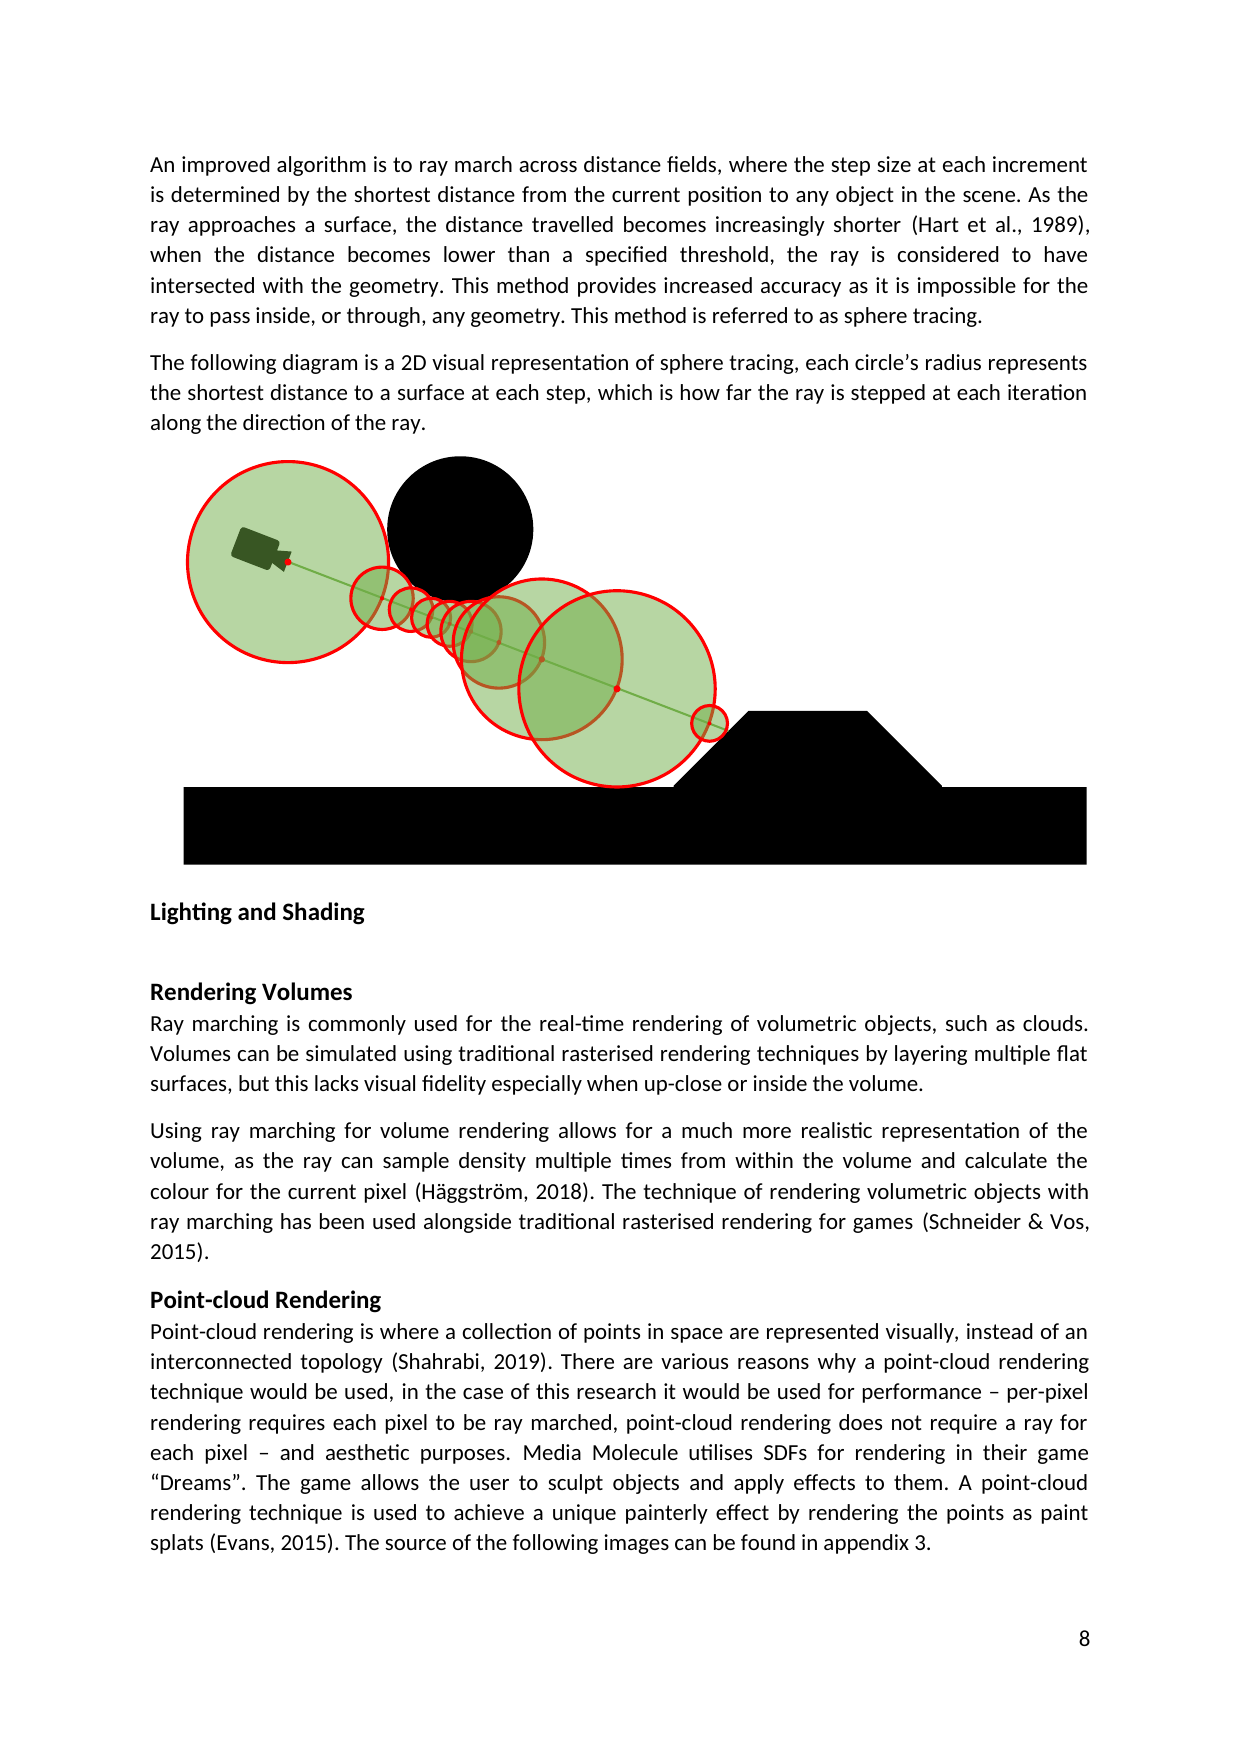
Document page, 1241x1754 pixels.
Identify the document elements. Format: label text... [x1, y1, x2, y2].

text The following diagram is a 2D visual representation of sphere tracing, each circle’s radius represents the shortest distance to a surface at each step, which is how far the ray is stepped at each iteration along the direction of the ray. [150, 348, 1090, 436]
subtitle Lighting and Shading [150, 896, 1090, 927]
subtitle Rendering Volumes [150, 976, 1090, 1007]
text Point-cloud rendering is where a collection of points in space are represented visually, instead of an interconnected topology . There are various reasons why a point-cloud rendering technique would be used, in the case of this research it would be used for performance – per-pixel rendering requires each pixel to be ray marched, point-cloud rendering does not require a ray for each pixel – and aesthetic purposes. Media Molecule utilises SDFs for rendering in their game “Dreams”. The game allows the user to sculpt objects and apply effects to them. A point-cloud rendering technique is used to achieve a unique painterly effect by rendering the points as paint splats . The source of the following images can be found in appendix 3. [150, 1317, 1090, 1557]
text An improved algorithm is to ray march across distance fields, where the step size at each increment is determined by the shortest distance from the current position to any object in the scene. As the ray approaches a surface, the distance travelled becomes increasingly shorter , when the distance becomes lower than a specified threshold, the ray is considered to have intersected with the geometry. This method provides increased accuracy as it is impossible for the ray to pass inside, or through, any geometry. This method is referred to as sphere tracing. [150, 150, 1090, 329]
subtitle Point-cloud Rendering [150, 1284, 1090, 1315]
text Ray marching is commonly used for the real-time rendering of volumetric objects, such as clouds. Volumes can be simulated using traditional rasterised rendering techniques by layering multiple flat surfaces, but this lacks visual fidelity especially when up-close or inside the volume. [150, 1009, 1090, 1098]
text Using ray marching for volume rendering allows for a much more realistic representation of the volume, as the ray can sample density multiple times from within the volume and calculate the colour for the current pixel . The technique of rendering volumetric objects with ray marching has been used alongside traditional rasterised rendering for games . [150, 1116, 1090, 1265]
